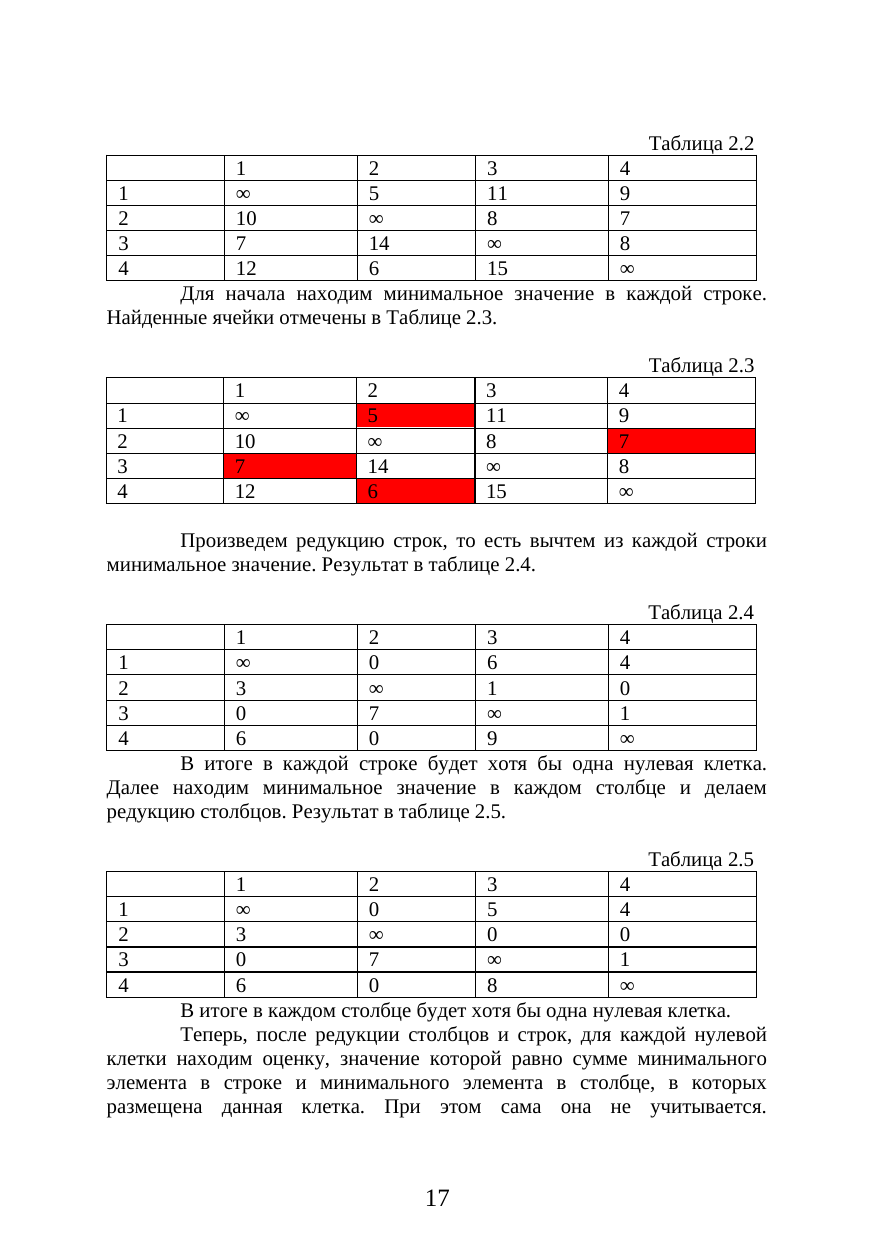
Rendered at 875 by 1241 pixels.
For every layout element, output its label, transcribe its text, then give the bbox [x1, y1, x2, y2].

table_cell 9 [476, 726, 608, 750]
table_header 1 [224, 378, 356, 402]
table_cell ∞ [358, 675, 475, 699]
table_cell 3 [107, 701, 224, 724]
table_cell ∞ [225, 897, 357, 921]
table_cell 12 [224, 479, 356, 503]
text Таблица 2.3 [106, 353, 768, 377]
table_cell ∞ [357, 429, 474, 453]
table_cell 1 [609, 701, 756, 724]
table_cell ∞ [609, 726, 756, 750]
table_header 2 [358, 156, 475, 179]
table_cell 0 [609, 675, 756, 699]
table_cell 6 [225, 726, 357, 750]
text Таблица 2.5 [106, 847, 768, 871]
text Произведем редукцию строк, то есть вычтем из каждой строки минимальное значение. Результат в таблице 2.4. [106, 528, 768, 576]
table_cell 7 [225, 231, 357, 255]
table_header 1 [225, 872, 357, 896]
table_cell 7 [608, 429, 755, 453]
table_cell 6 [476, 650, 608, 674]
table_cell 9 [608, 404, 755, 427]
table_cell ∞ [476, 231, 608, 255]
table_cell 11 [476, 404, 607, 427]
table_header 4 [608, 378, 755, 402]
table_header 2 [357, 378, 474, 402]
table_cell ∞ [225, 650, 357, 674]
table_cell 3 [225, 922, 357, 946]
table_cell 8 [476, 429, 607, 453]
table_cell ∞ [609, 973, 756, 997]
table_cell 2 [107, 206, 224, 230]
table_cell 7 [358, 948, 475, 971]
table_cell 6 [358, 256, 475, 280]
table_cell 8 [476, 973, 608, 997]
table_header 4 [609, 872, 756, 896]
table_cell 15 [476, 256, 608, 280]
table_cell 8 [476, 206, 608, 230]
table_cell 4 [609, 650, 756, 674]
table_header 3 [476, 872, 608, 896]
table_cell 0 [358, 973, 475, 997]
table_header [107, 156, 224, 179]
table_cell 2 [107, 922, 224, 946]
table_cell ∞ [225, 181, 357, 205]
table_header 3 [476, 156, 608, 179]
text В итоге в каждом столбце будет хотя бы одна нулевая клетка. [106, 998, 768, 1022]
table_cell 1 [107, 404, 223, 427]
table_cell 5 [357, 404, 474, 427]
table_cell 9 [609, 181, 756, 205]
table_cell 10 [224, 429, 356, 453]
table_cell 12 [225, 256, 357, 280]
table_cell 1 [107, 650, 224, 674]
table_cell 3 [225, 675, 357, 699]
table_cell 3 [107, 231, 224, 255]
table_header 4 [609, 156, 756, 179]
table_cell 14 [358, 231, 475, 255]
text В итоге в каждой строке будет хотя бы одна нулевая клетка. Далее находим минимальное значение в каждом столбце и делаем редукцию столбцов. Результат в таблице 2.5. [106, 751, 768, 823]
table_cell 8 [609, 231, 756, 255]
table_cell ∞ [358, 922, 475, 946]
table_cell 0 [225, 948, 357, 971]
table_cell 2 [107, 675, 224, 699]
table_cell 7 [609, 206, 756, 230]
table_cell 0 [358, 897, 475, 921]
table_cell 3 [107, 454, 223, 478]
table_header [107, 625, 224, 649]
table_cell 0 [358, 650, 475, 674]
table_cell 3 [107, 948, 224, 971]
table_cell 4 [107, 256, 224, 280]
table_cell 8 [608, 454, 755, 478]
table_cell 15 [476, 479, 607, 503]
table_cell ∞ [476, 454, 607, 478]
table_cell 6 [357, 479, 474, 503]
table_cell 0 [358, 726, 475, 750]
table_cell 7 [224, 454, 356, 478]
table_header 3 [476, 625, 608, 649]
table_cell ∞ [224, 404, 356, 427]
text Для начала находим минимальное значение в каждой строке. Найденные ячейки отмечены в Таблице 2.3. [106, 281, 768, 329]
table_cell 0 [609, 922, 756, 946]
table_cell 0 [476, 922, 608, 946]
text Таблица 2.2 [549, 130, 768, 154]
table_cell ∞ [476, 701, 608, 724]
table_cell 4 [107, 726, 224, 750]
table_cell 1 [107, 181, 224, 205]
table_header 3 [476, 378, 607, 402]
table_header 1 [225, 156, 357, 179]
table_cell 1 [609, 948, 756, 971]
table_cell 4 [107, 973, 224, 997]
table_cell ∞ [476, 948, 608, 971]
table_cell ∞ [609, 256, 756, 280]
table_header [107, 378, 223, 402]
table_cell 11 [476, 181, 608, 205]
table_cell 1 [476, 675, 608, 699]
table_cell 6 [225, 973, 357, 997]
table_cell 4 [107, 479, 223, 503]
table_cell 5 [358, 181, 475, 205]
table_cell ∞ [608, 479, 755, 503]
table_cell 14 [357, 454, 474, 478]
table_header 1 [225, 625, 357, 649]
table_header 2 [358, 872, 475, 896]
table_cell 4 [609, 897, 756, 921]
table_cell 1 [107, 897, 224, 921]
table_cell 2 [107, 429, 223, 453]
table_header [107, 872, 224, 896]
text Таблица 2.4 [106, 600, 768, 624]
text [106, 1022, 768, 1118]
table_cell 5 [476, 897, 608, 921]
table_cell 10 [225, 206, 357, 230]
table_header 4 [609, 625, 756, 649]
table_cell ∞ [358, 206, 475, 230]
table_cell 7 [358, 701, 475, 724]
table_header 2 [358, 625, 475, 649]
table_cell 0 [225, 701, 357, 724]
